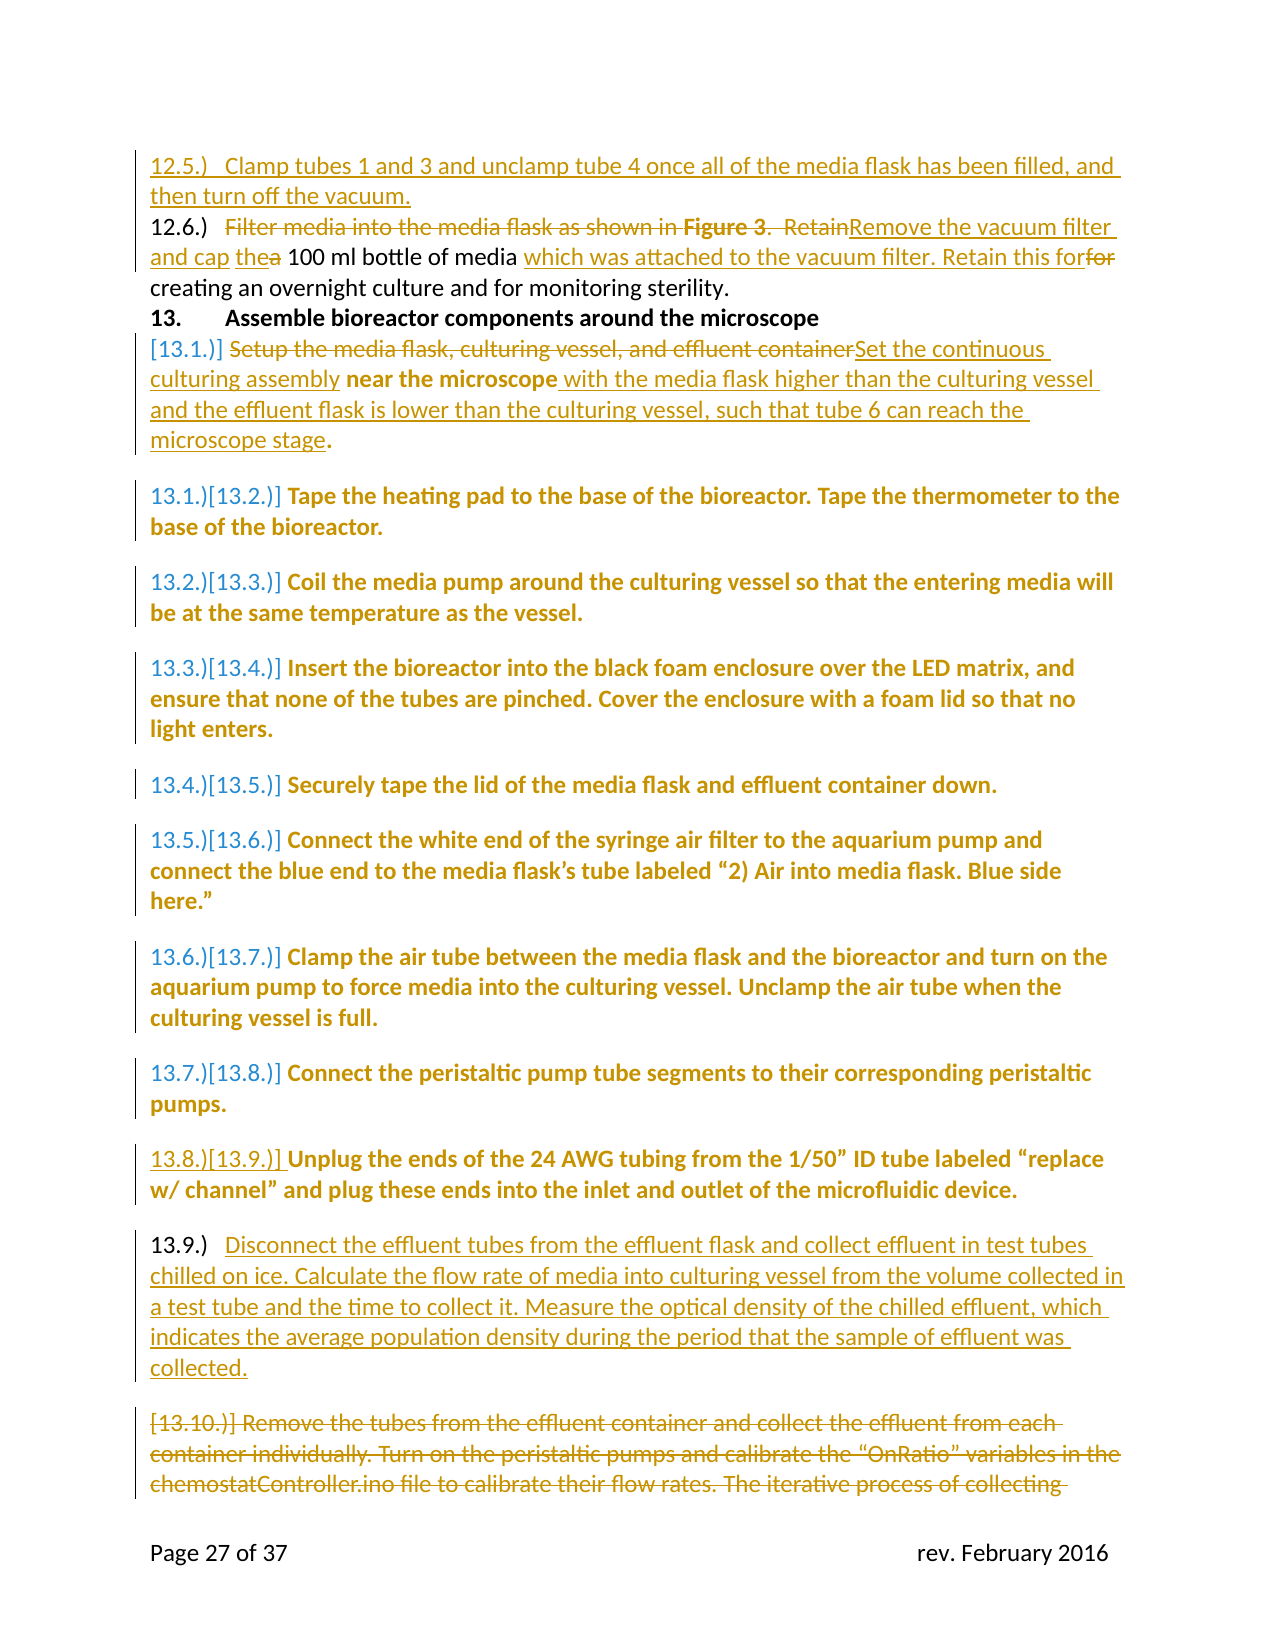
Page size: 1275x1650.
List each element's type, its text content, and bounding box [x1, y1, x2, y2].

list Securely tape the lid of the media flask and effluent container down. [150, 769, 1125, 799]
list Insert the bioreactor into the black foam enclosure over the LED matrix, and ensure that none of the tubes are pinched. Cover the enclosure with a foam lid so that no light enters. [150, 652, 1125, 744]
list near the microscope. [150, 333, 1125, 455]
list Tape the heating pad to the base of the bioreactor. Tape the thermometer to the base of the bioreactor. [150, 480, 1125, 541]
list Coil the media pump around the culturing vessel so that the entering media will be at the same temperature as the vessel. [150, 566, 1125, 627]
list Assemble bioreactor components around the microscope [150, 303, 1125, 333]
list Clamp the air tube between the media flask and the bioreactor and turn on the aquarium pump to force media into the culturing vessel. Unclamp the air tube when the culturing vessel is full. [150, 941, 1125, 1032]
list Unplug the ends of the 24 AWG tubing from the 1/50” ID tube labeled “replace w/ channel” and plug these ends into the inlet and outlet of the microfluidic device. [150, 1143, 1125, 1204]
list Connect the peristaltic pump tube segments to their corresponding peristaltic pumps. [150, 1057, 1125, 1118]
list Connect the white end of the syringe air filter to the aquarium pump and connect the blue end to the media flask’s tube labeled “2) Air into media flask. Blue side here.” [150, 824, 1125, 916]
list 100 ml bottle of media creating an overnight culture and for monitoring sterility. [730, 211, 1125, 303]
